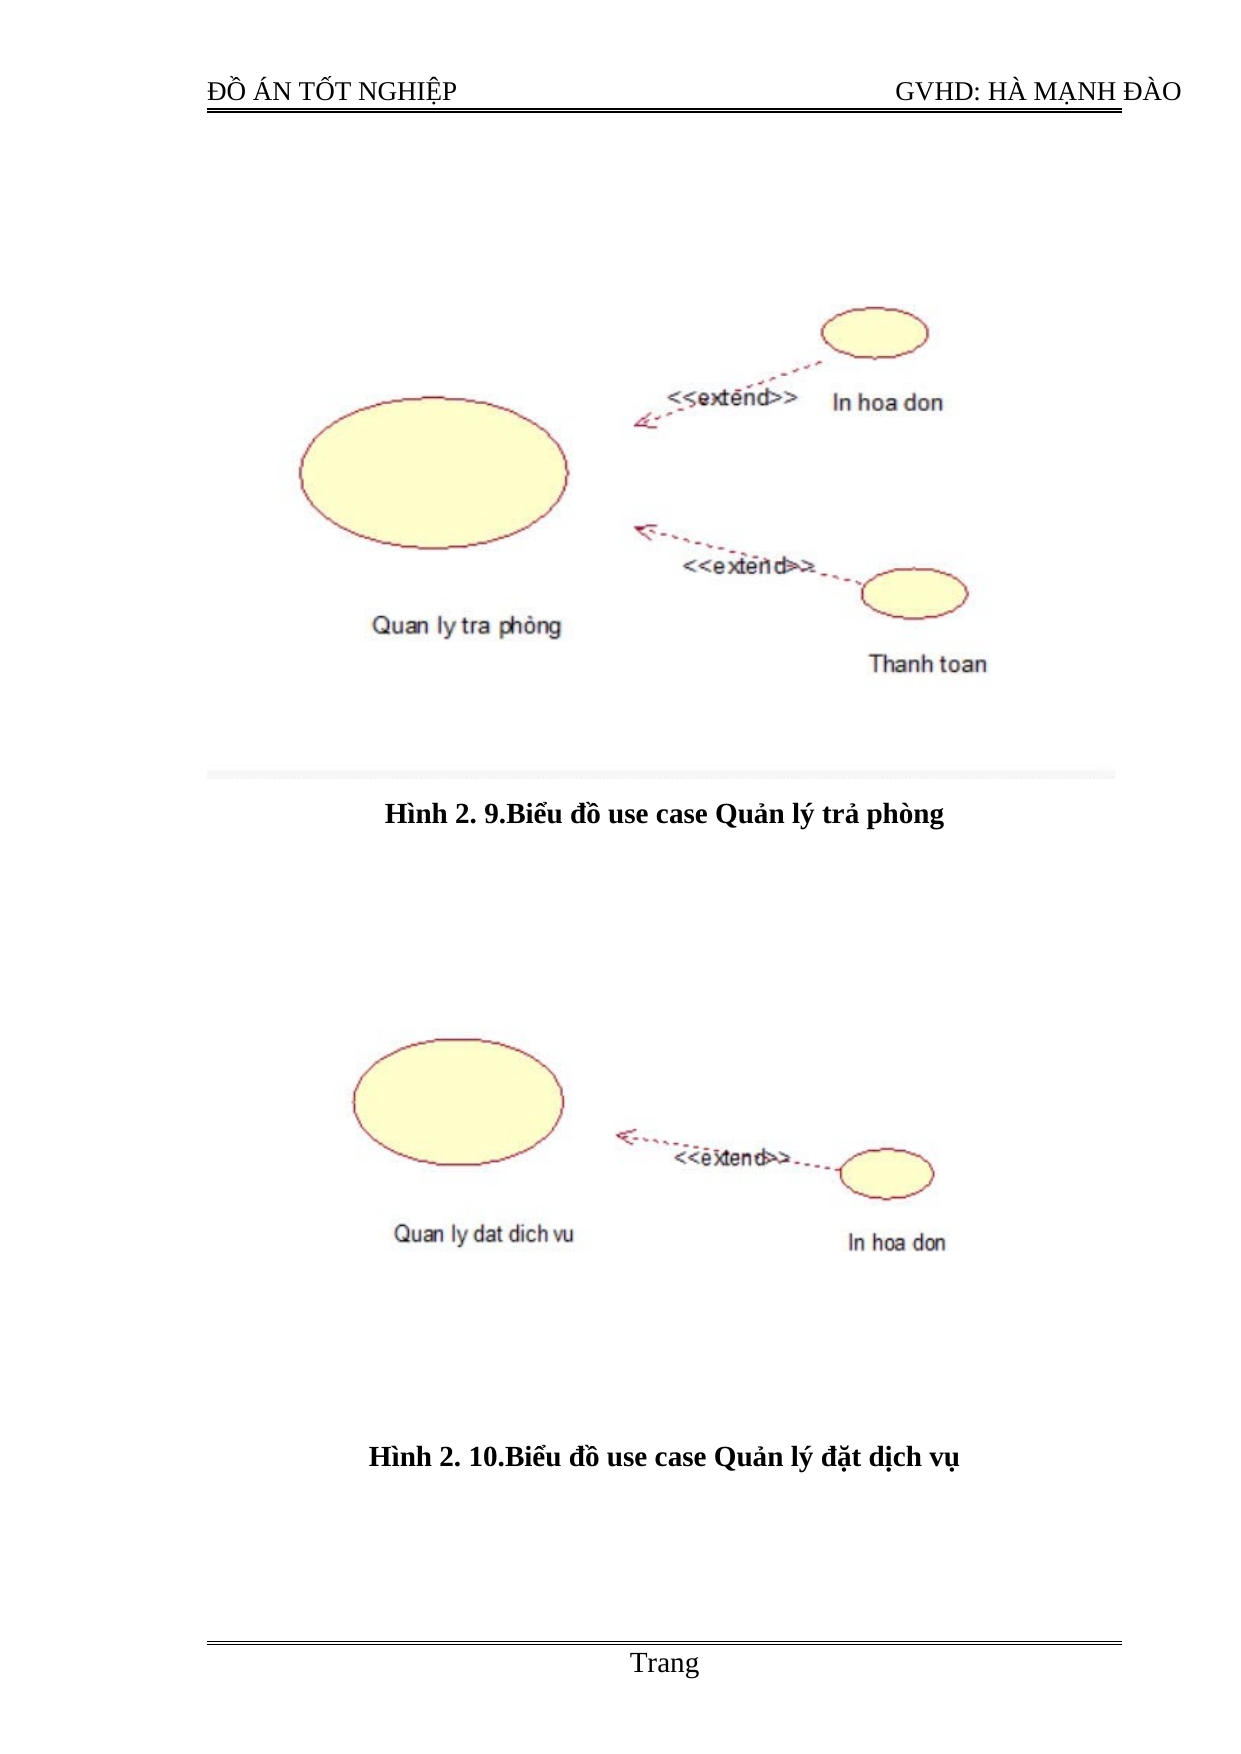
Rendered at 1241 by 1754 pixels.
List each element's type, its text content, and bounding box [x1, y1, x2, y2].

picture [206, 147, 1116, 779]
picture [206, 896, 1123, 1372]
text Hình 2. 10.Biểu đồ use case Quản lý đặt dịch vụ [207, 1439, 1122, 1472]
text Hình 2. 9.Biểu đồ use case Quản lý trả phòng [207, 796, 1122, 829]
